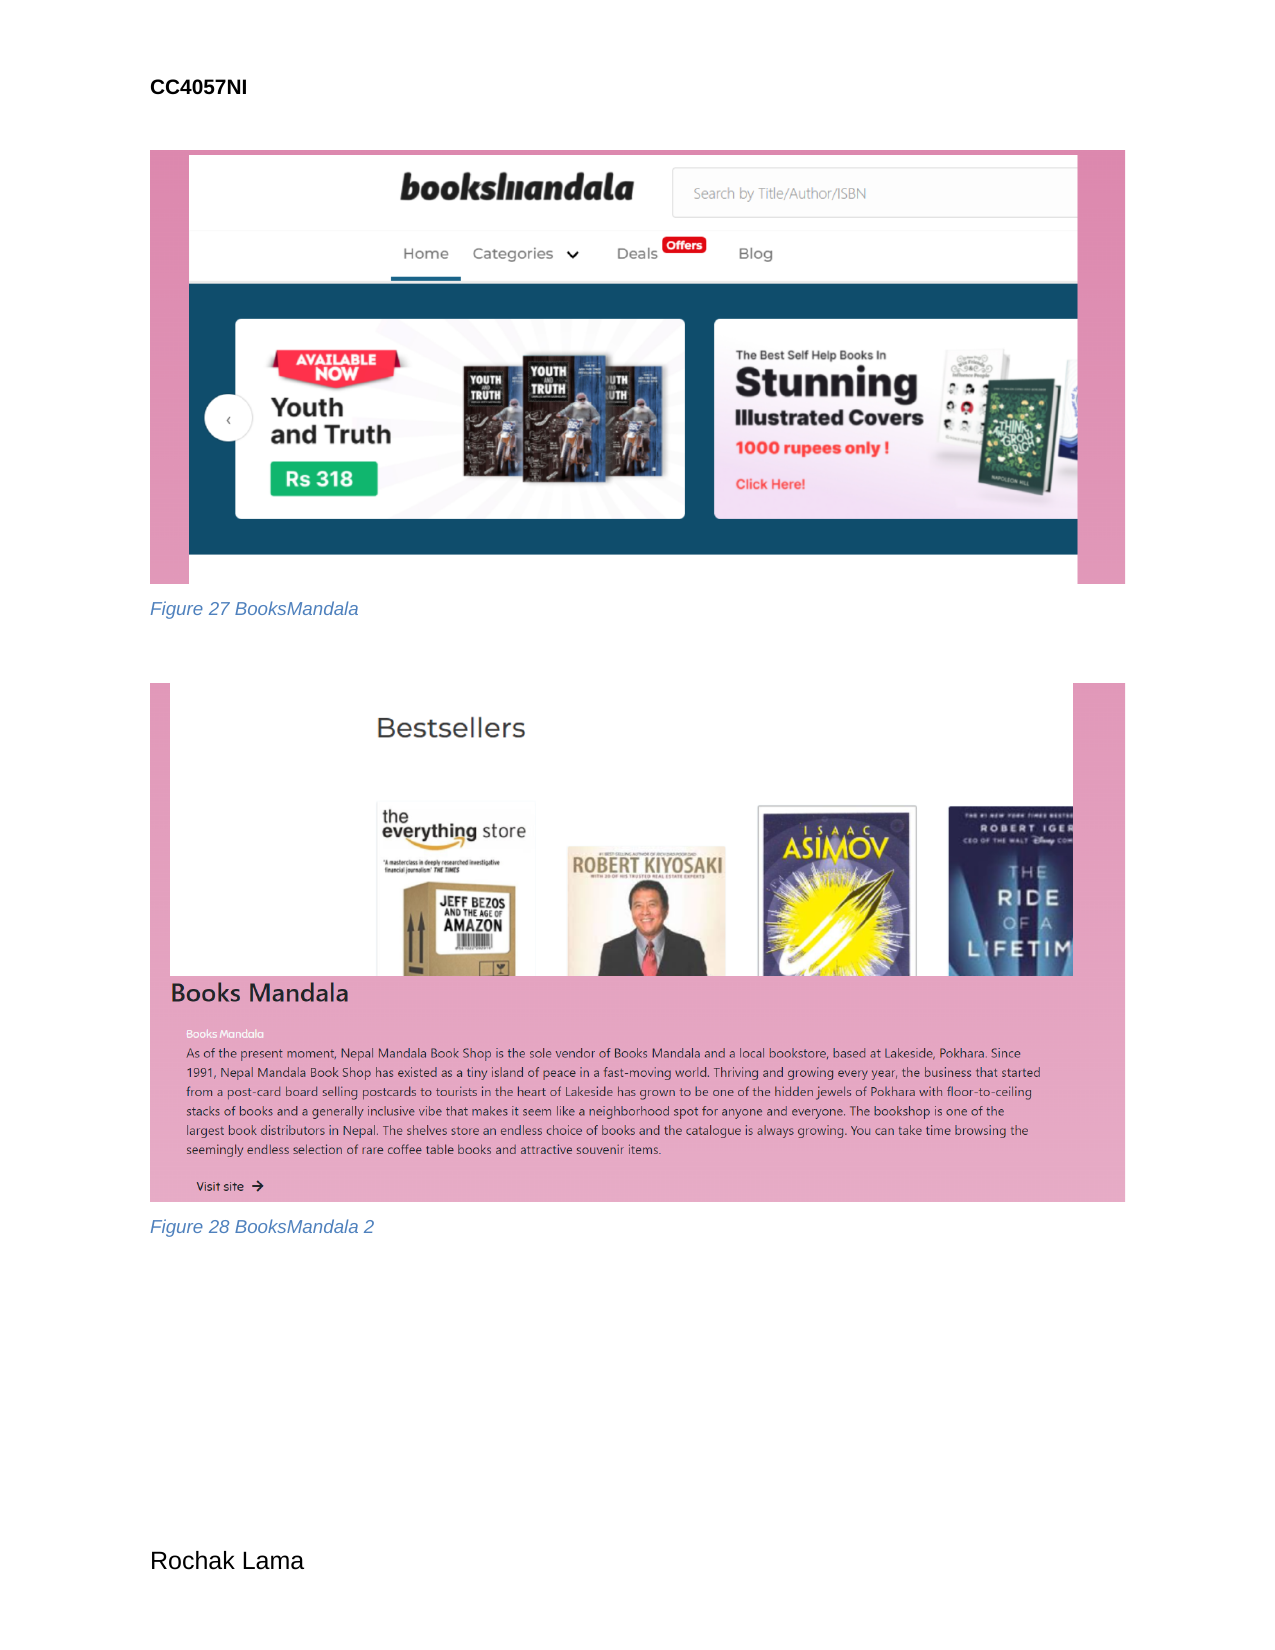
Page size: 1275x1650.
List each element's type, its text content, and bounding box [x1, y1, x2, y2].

picture [150, 150, 1125, 584]
picture [150, 683, 1125, 1202]
text Figure 28 BooksMandala 2 [150, 1216, 1125, 1237]
text Figure 27 BooksMandala [150, 598, 1125, 620]
